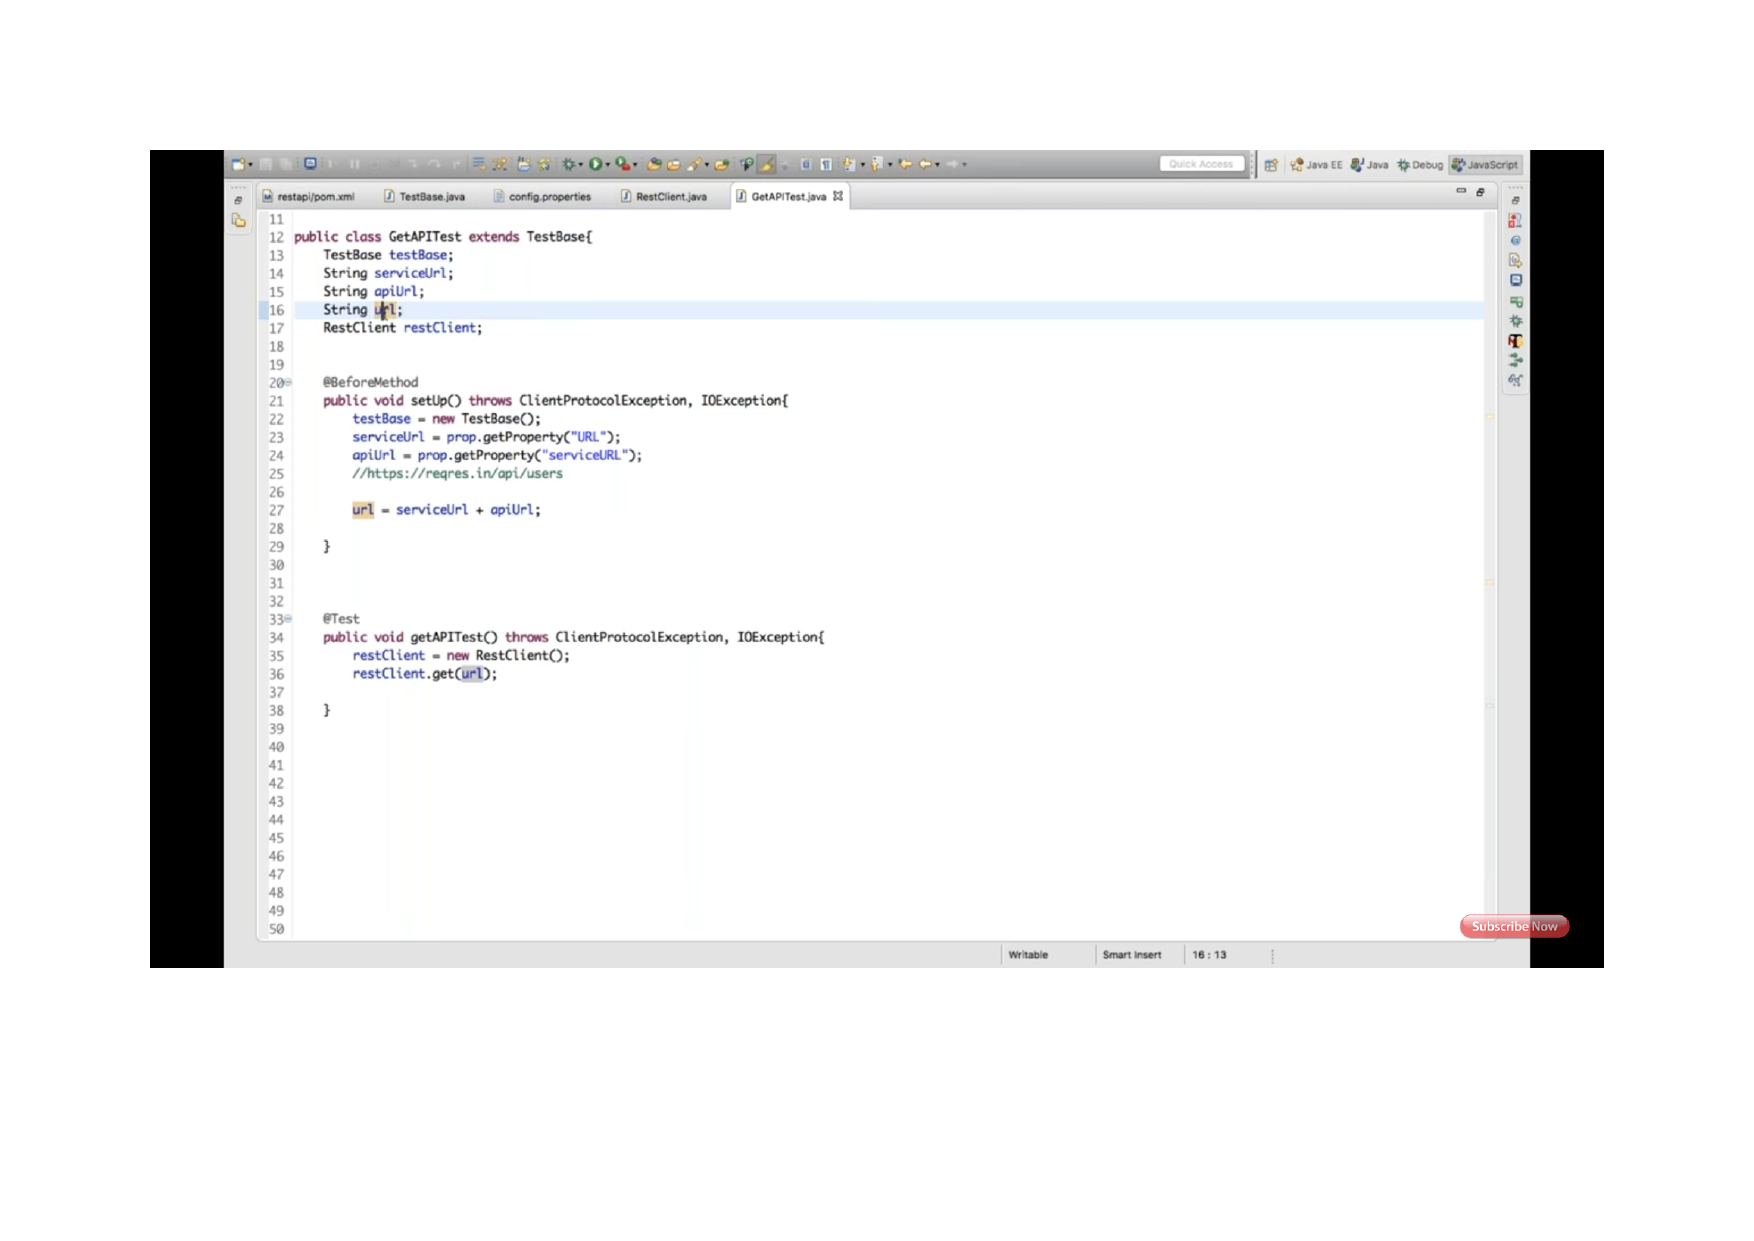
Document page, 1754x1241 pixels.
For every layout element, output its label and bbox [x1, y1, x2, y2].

picture [150, 150, 1604, 968]
